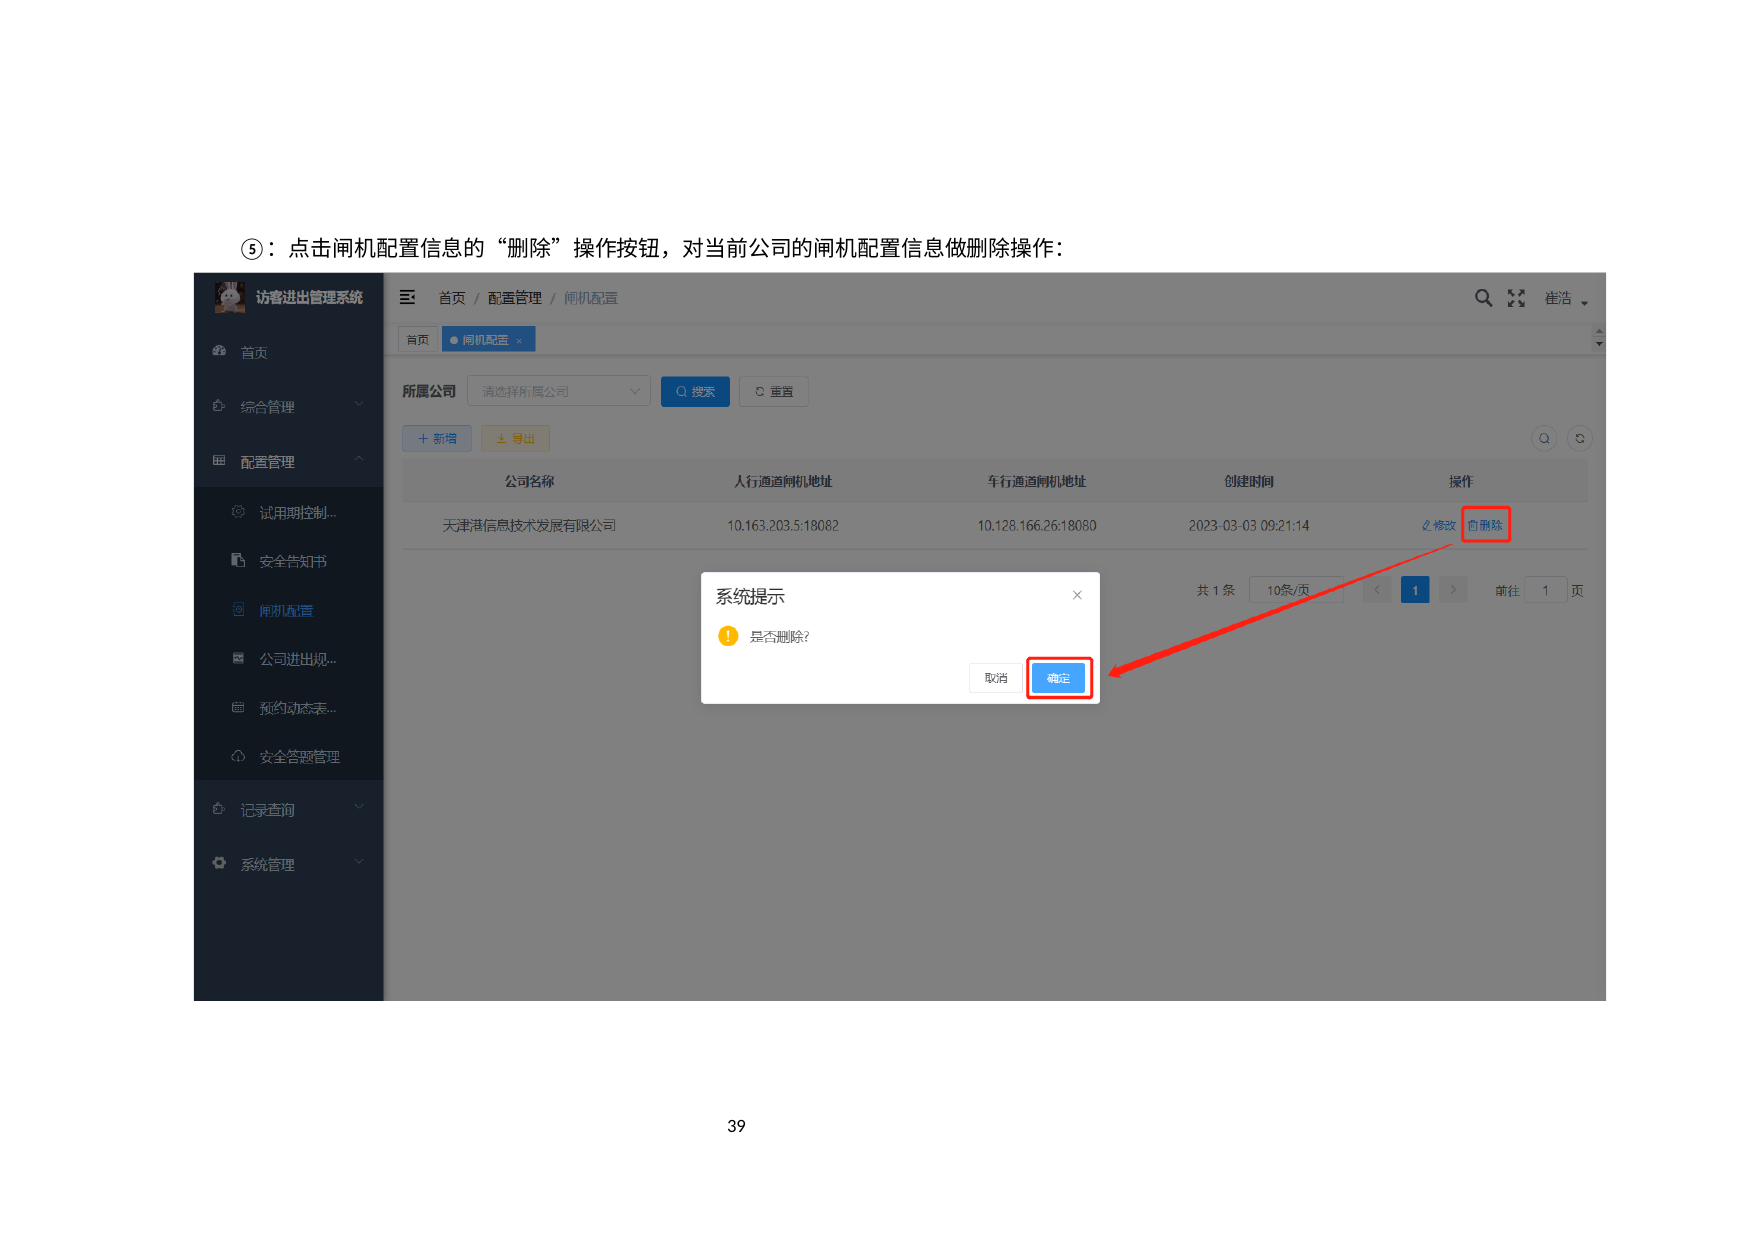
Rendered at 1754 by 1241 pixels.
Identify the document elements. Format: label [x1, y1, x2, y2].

picture [193, 272, 1607, 1001]
